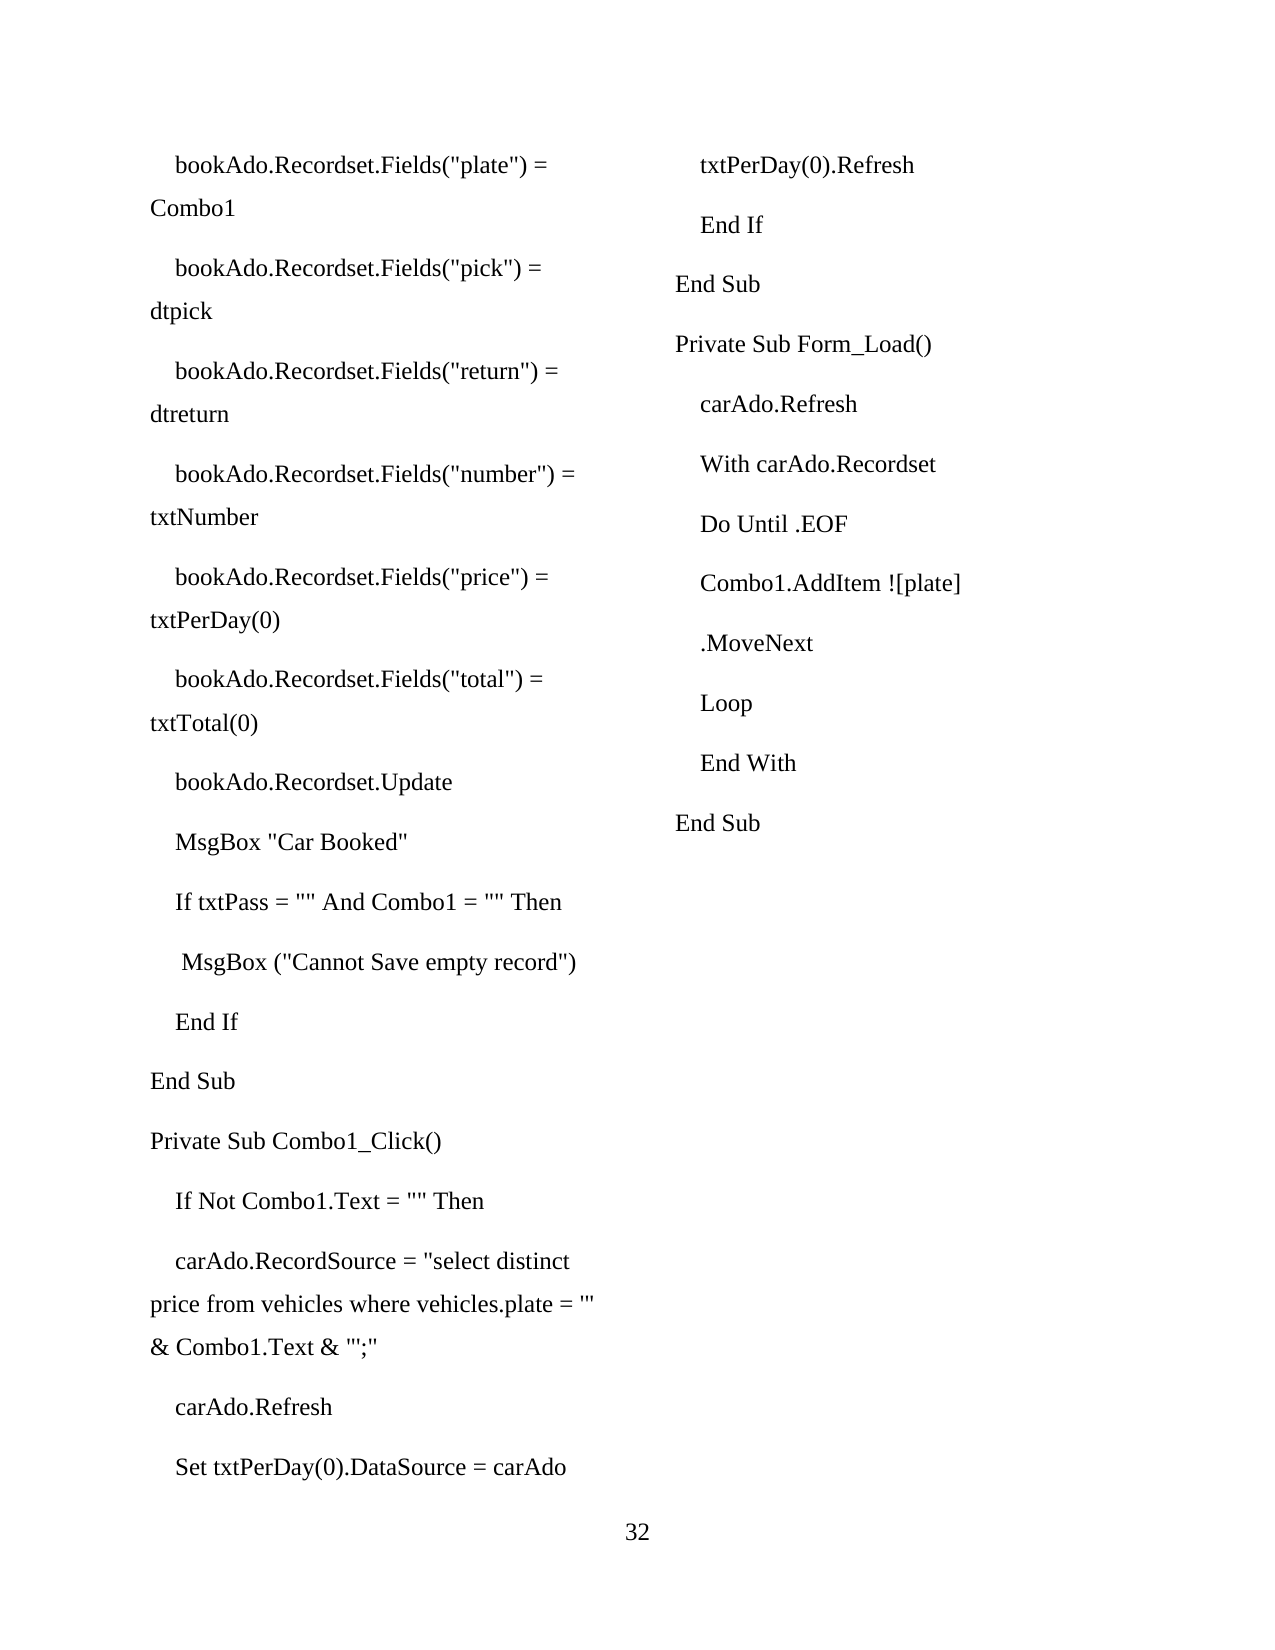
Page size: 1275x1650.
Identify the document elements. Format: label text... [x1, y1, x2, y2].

text bookAdo.Recordset.Fields("pick") = dtpick [150, 253, 600, 325]
text bookAdo.Recordset.Fields("total") = txtTotal(0) [150, 664, 600, 736]
text txtPerDay(0).Refresh [675, 150, 1125, 179]
text bookAdo.Recordset.Fields("number") = txtNumber [150, 459, 600, 531]
text End Sub [150, 1066, 600, 1095]
text Loop [675, 688, 1125, 717]
text Private Sub Form_Load() [675, 329, 1125, 358]
text bookAdo.Recordset.Fields("return") = dtreturn [150, 356, 600, 428]
text End If [675, 210, 1125, 238]
text End Sub [675, 269, 1125, 298]
text Set txtPerDay(0).DataSource = carAdo [150, 1452, 600, 1480]
text If Not Combo1.Text = "" Then [150, 1186, 600, 1215]
text carAdo.Refresh [150, 1392, 600, 1421]
text Combo1.AddItem ![plate] [675, 568, 1125, 597]
text MsgBox "Car Booked" [150, 827, 600, 856]
text End With [675, 748, 1125, 777]
text With carAdo.Recordset [675, 449, 1125, 478]
text Do Until .EOF [675, 509, 1125, 537]
text carAdo.RecordSource = "select distinct price from vehicles where vehicles.plate = '" & Combo1.Text & "';" [150, 1246, 600, 1361]
text bookAdo.Recordset.Update [150, 767, 600, 796]
text carAdo.Refresh [675, 389, 1125, 418]
text End Sub [675, 808, 1125, 836]
text bookAdo.Recordset.Fields("plate") = Combo1 [150, 150, 600, 222]
text If txtPass = "" And Combo1 = "" Then [150, 887, 600, 916]
text bookAdo.Recordset.Fields("price") = txtPerDay(0) [150, 562, 600, 633]
text MsgBox ("Cannot Save empty record") [150, 947, 600, 976]
text End If [150, 1007, 600, 1035]
text Private Sub Combo1_Click() [150, 1126, 600, 1155]
text .MoveNext [675, 628, 1125, 657]
